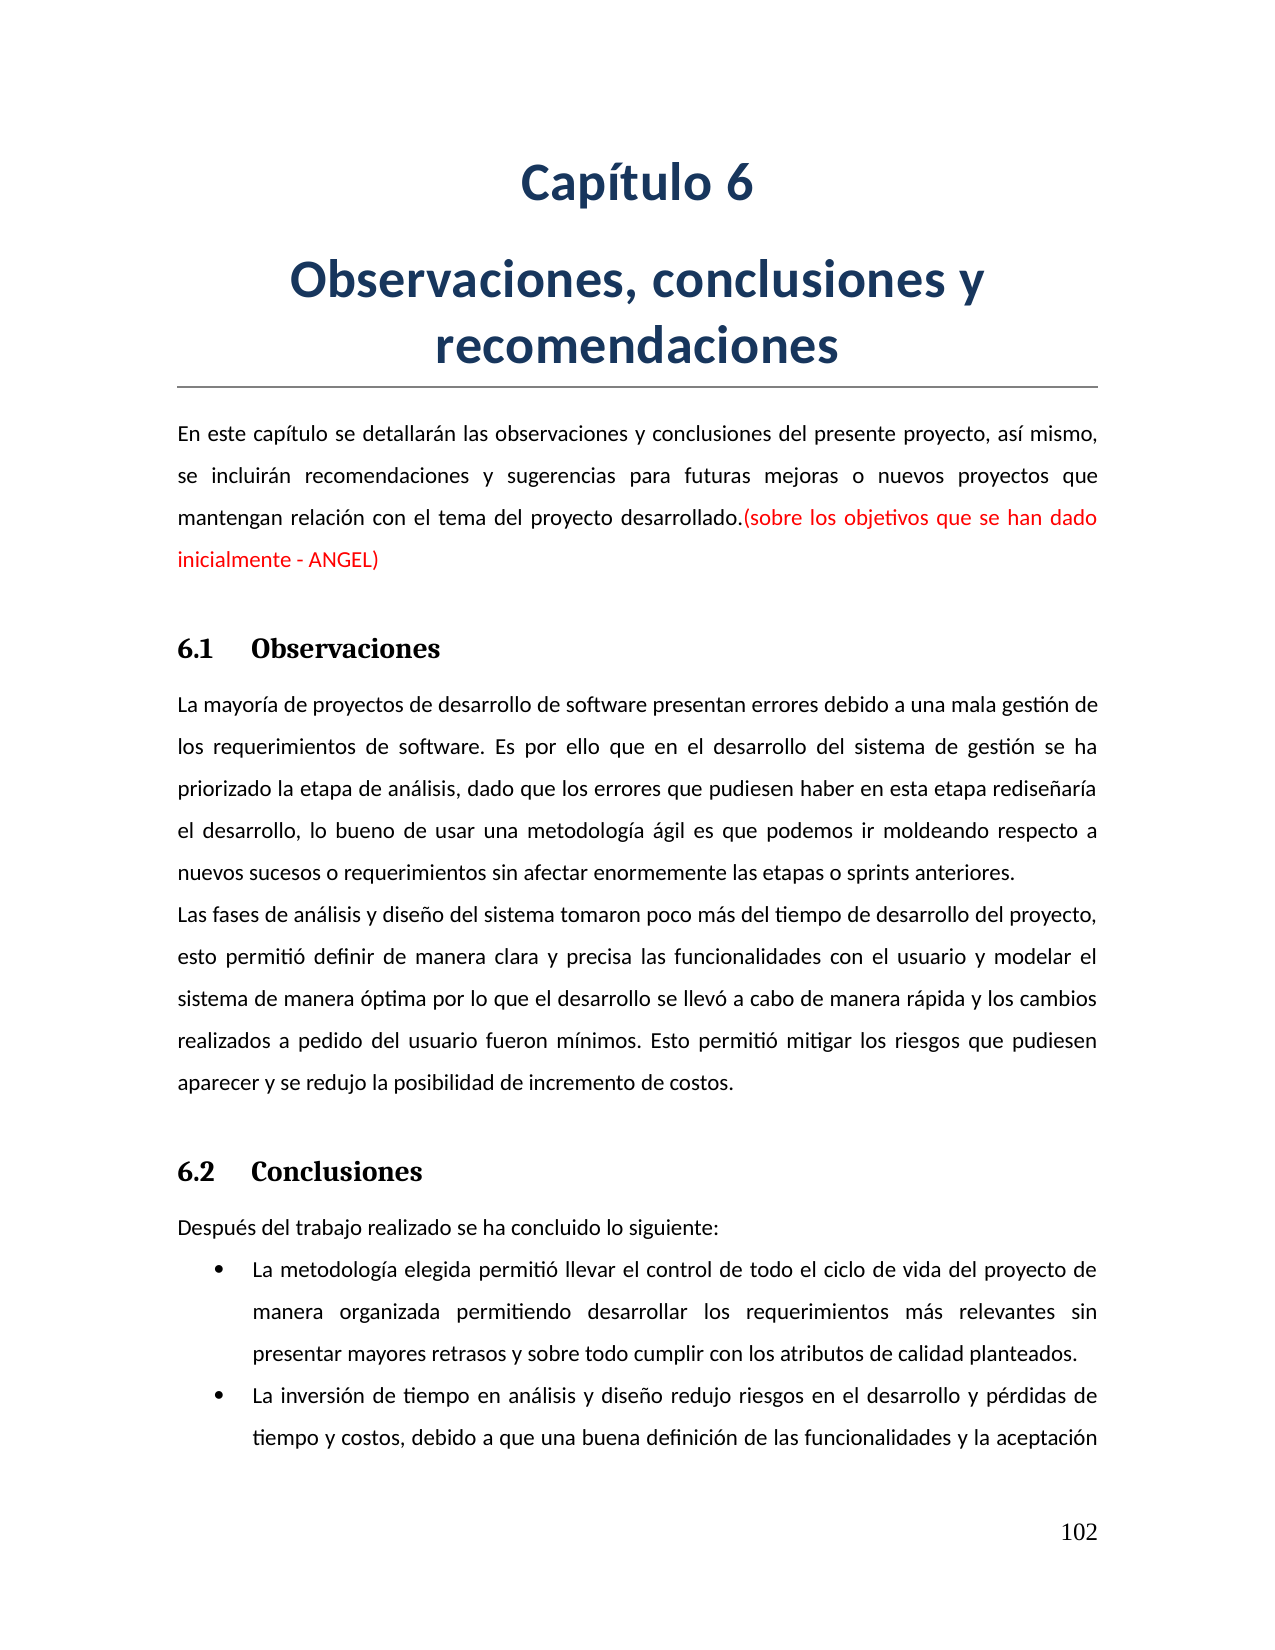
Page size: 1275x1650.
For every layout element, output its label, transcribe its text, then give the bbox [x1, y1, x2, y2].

text En este capítulo se detallarán las observaciones y conclusiones del presente proyecto, así mismo, se incluirán recomendaciones y sugerencias para futuras mejoras o nuevos proyectos que mantengan relación con el tema del proyecto desarrollado.(sobre los objetivos que se han dado inicialmente - ANGEL) [177, 419, 1098, 573]
text La mayoría de proyectos de desarrollo de software presentan errores debido a una mala gestión de los requerimientos de software. Es por ello que en el desarrollo del sistema de gestión se ha priorizado la etapa de análisis, dado que los errores que pudiesen haber en esta etapa rediseñaría el desarrollo, lo bueno de usar una metodología ágil es que podemos ir moldeando respecto a nuevos sucesos o requerimientos sin afectar enormemente las etapas o sprints anteriores. [177, 690, 1098, 886]
title Capítulo 6 [177, 148, 1098, 214]
text Después del trabajo realizado se ha concluido lo siguiente: [177, 1213, 1098, 1242]
text Las fases de análisis y diseño del sistema tomaron poco más del tiempo de desarrollo del proyecto, esto permitió definir de manera clara y precisa las funcionalidades con el usuario y modelar el sistema de manera óptima por lo que el desarrollo se llevó a cabo de manera rápida y los cambios realizados a pedido del usuario fueron mínimos. Esto permitió mitigar los riesgos que pudiesen aparecer y se redujo la posibilidad de incremento de costos. [177, 900, 1098, 1096]
title Observaciones, conclusiones y recomendaciones [177, 245, 1098, 386]
subtitle 6.1 Observaciones [177, 632, 1098, 665]
list La metodología elegida permitió llevar el control de todo el ciclo de vida del proyecto de manera organizada permitiendo desarrollar los requerimientos más relevantes sin presentar mayores retrasos y sobre todo cumplir con los atributos de calidad planteados. [215, 1256, 1098, 1367]
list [215, 1381, 1098, 1451]
subtitle 6.2 Conclusiones [177, 1155, 1098, 1188]
